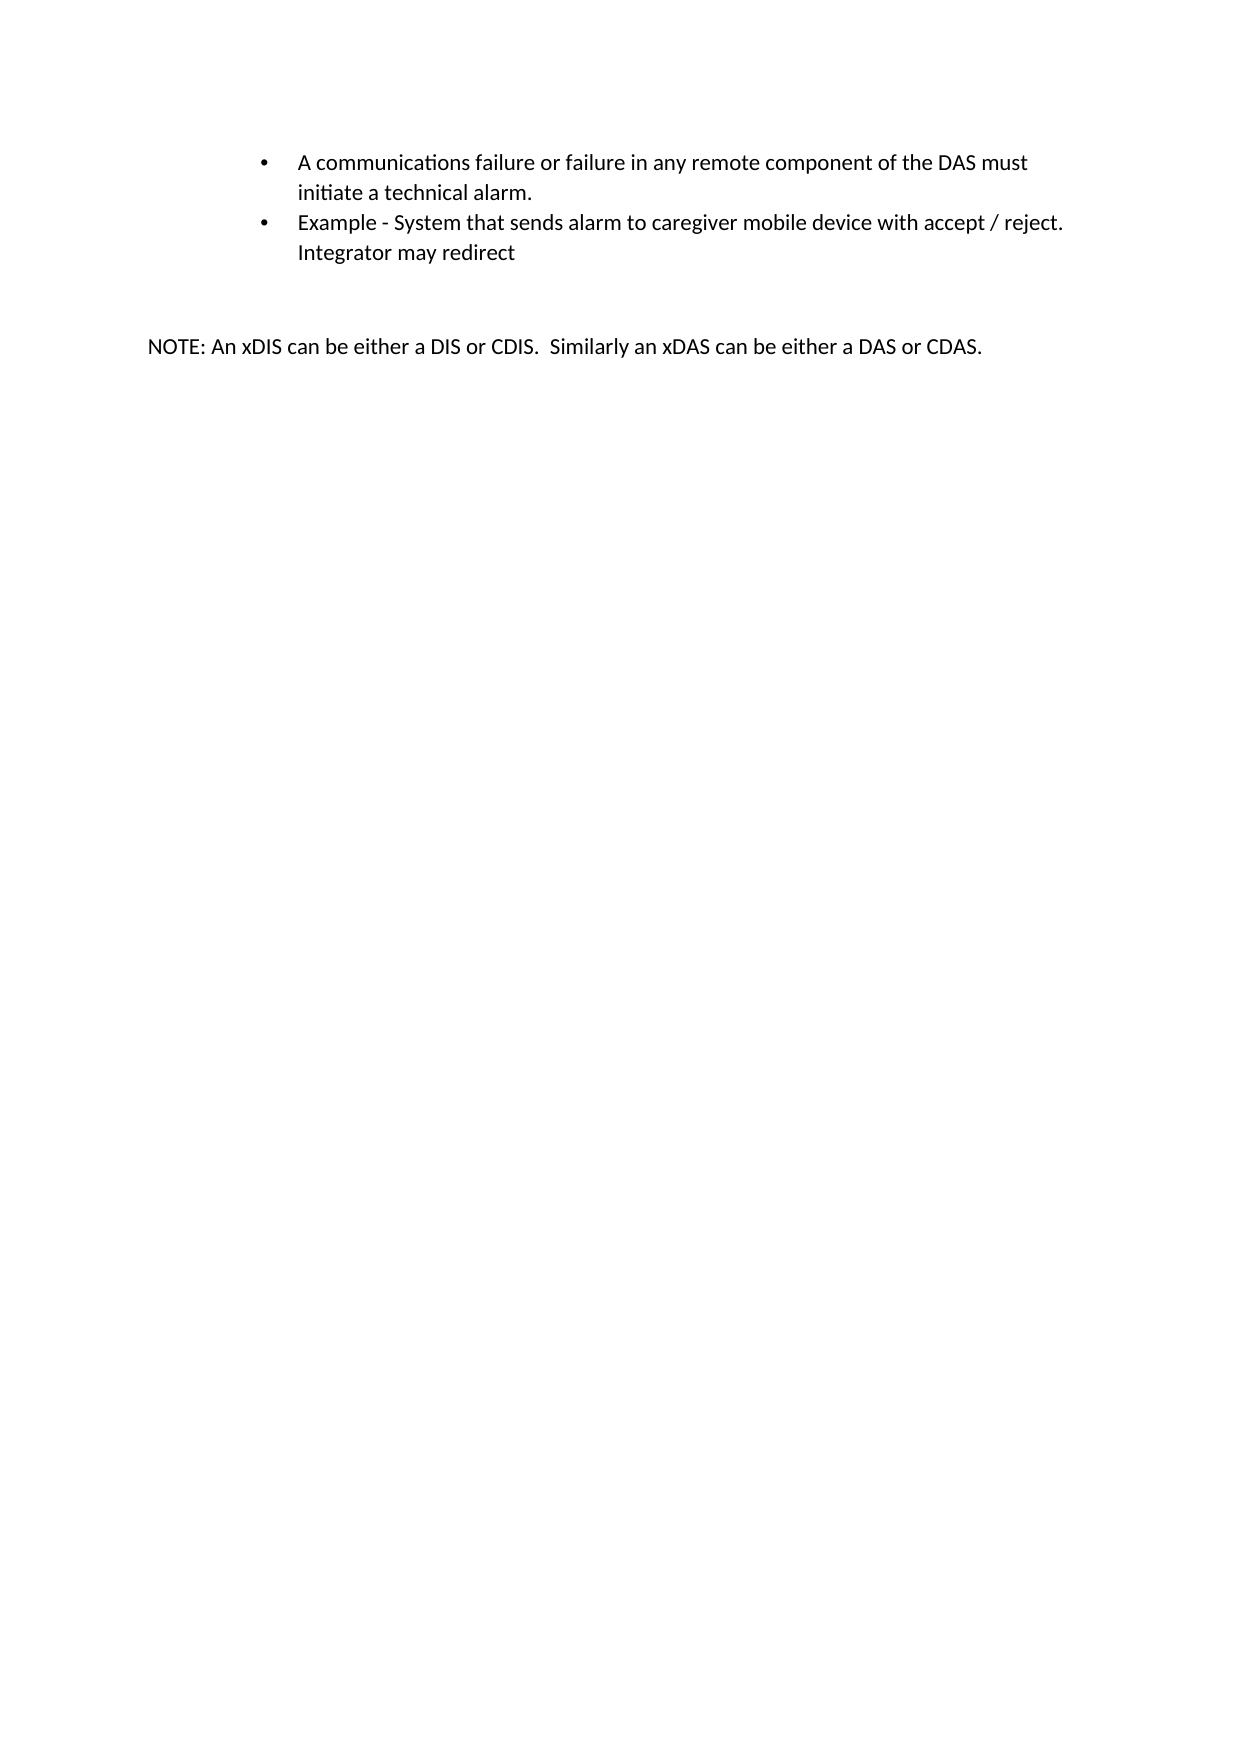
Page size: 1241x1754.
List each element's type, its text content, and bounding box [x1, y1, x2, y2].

text NOTE: An xDIS can be either a DIS or CDIS. Similarly an xDAS can be either a DAS or CDAS. [148, 332, 1093, 360]
list A communications failure or failure in any remote component of the DAS must initiate a technical alarm. [260, 148, 1093, 206]
list Example - System that sends alarm to caregiver mobile device with accept / reject. Integrator may redirect [260, 208, 1093, 266]
